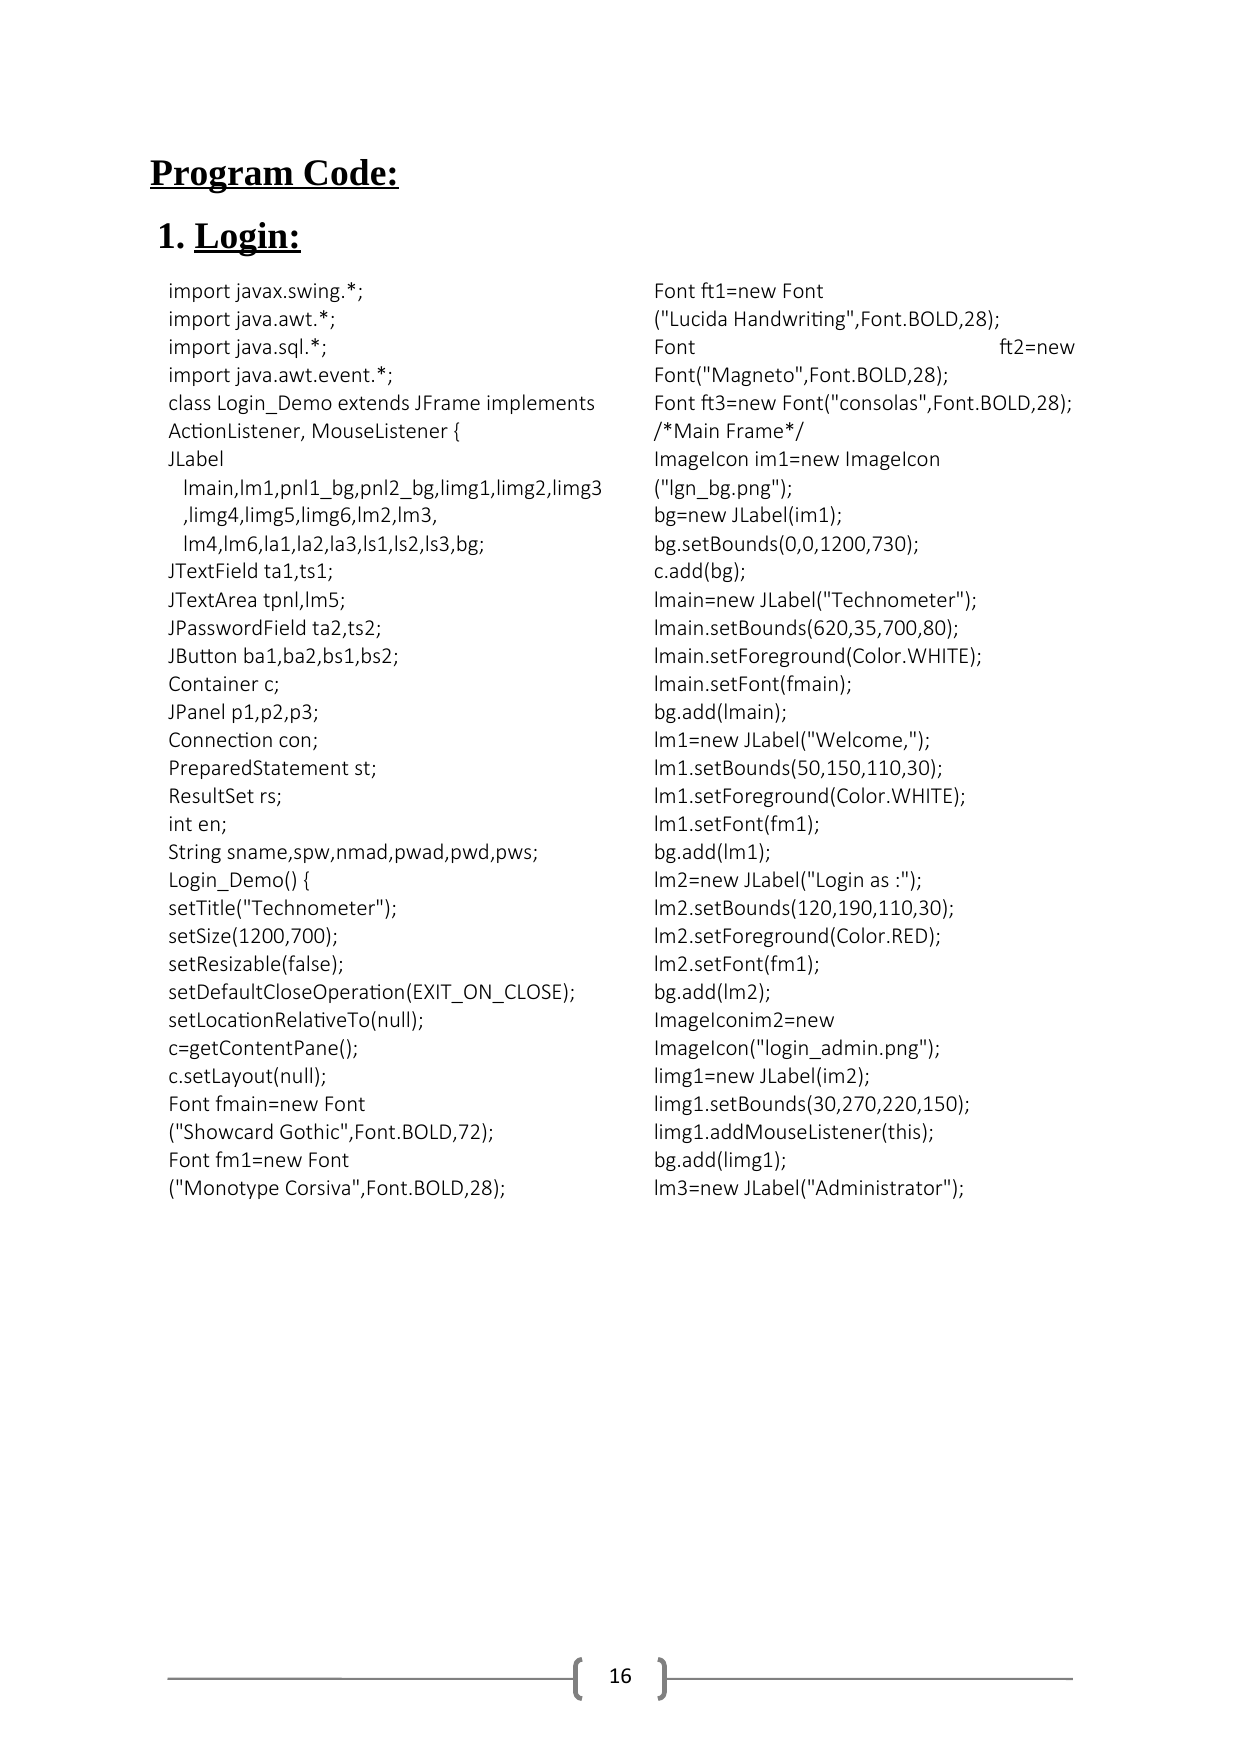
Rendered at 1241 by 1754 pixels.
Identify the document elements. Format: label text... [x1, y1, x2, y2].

table_header import javax.swing.*; import java.awt.*; import java.sql.*; import java.awt.event.*; class Login_Demo extends JFrame implements ActionListener, MouseListener { JLabel lmain,lm1,pnl1_bg,pnl2_bg,limg1,limg2,limg3 ,limg4,limg5,limg6,lm2,lm3, lm4,lm6,la1,la2,la3,ls1,ls2,ls3,bg; JTextField ta1,ts1; JTextArea tpnl,lm5; JPasswordField ta2,ts2; JButton ba1,ba2,bs1,bs2; Container c; JPanel p1,p2,p3; Connection con; PreparedStatement st; ResultSet rs; int en; String sname,spw,nmad,pwad,pwd,pws; Login_Demo() { setTitle("Technometer"); setSize(1200,700); setResizable(false); setDefaultCloseOperation(EXIT_ON_CLOSE); setLocationRelativeTo(null); c=getContentPane(); c.setLayout(null); Font fmain=new Font ("Showcard Gothic",Font.BOLD,72); Font fm1=new Font ("Monotype Corsiva",Font.BOLD,28); [157, 276, 635, 1353]
text Program Code: [150, 150, 1090, 193]
list Login: [157, 213, 1090, 256]
